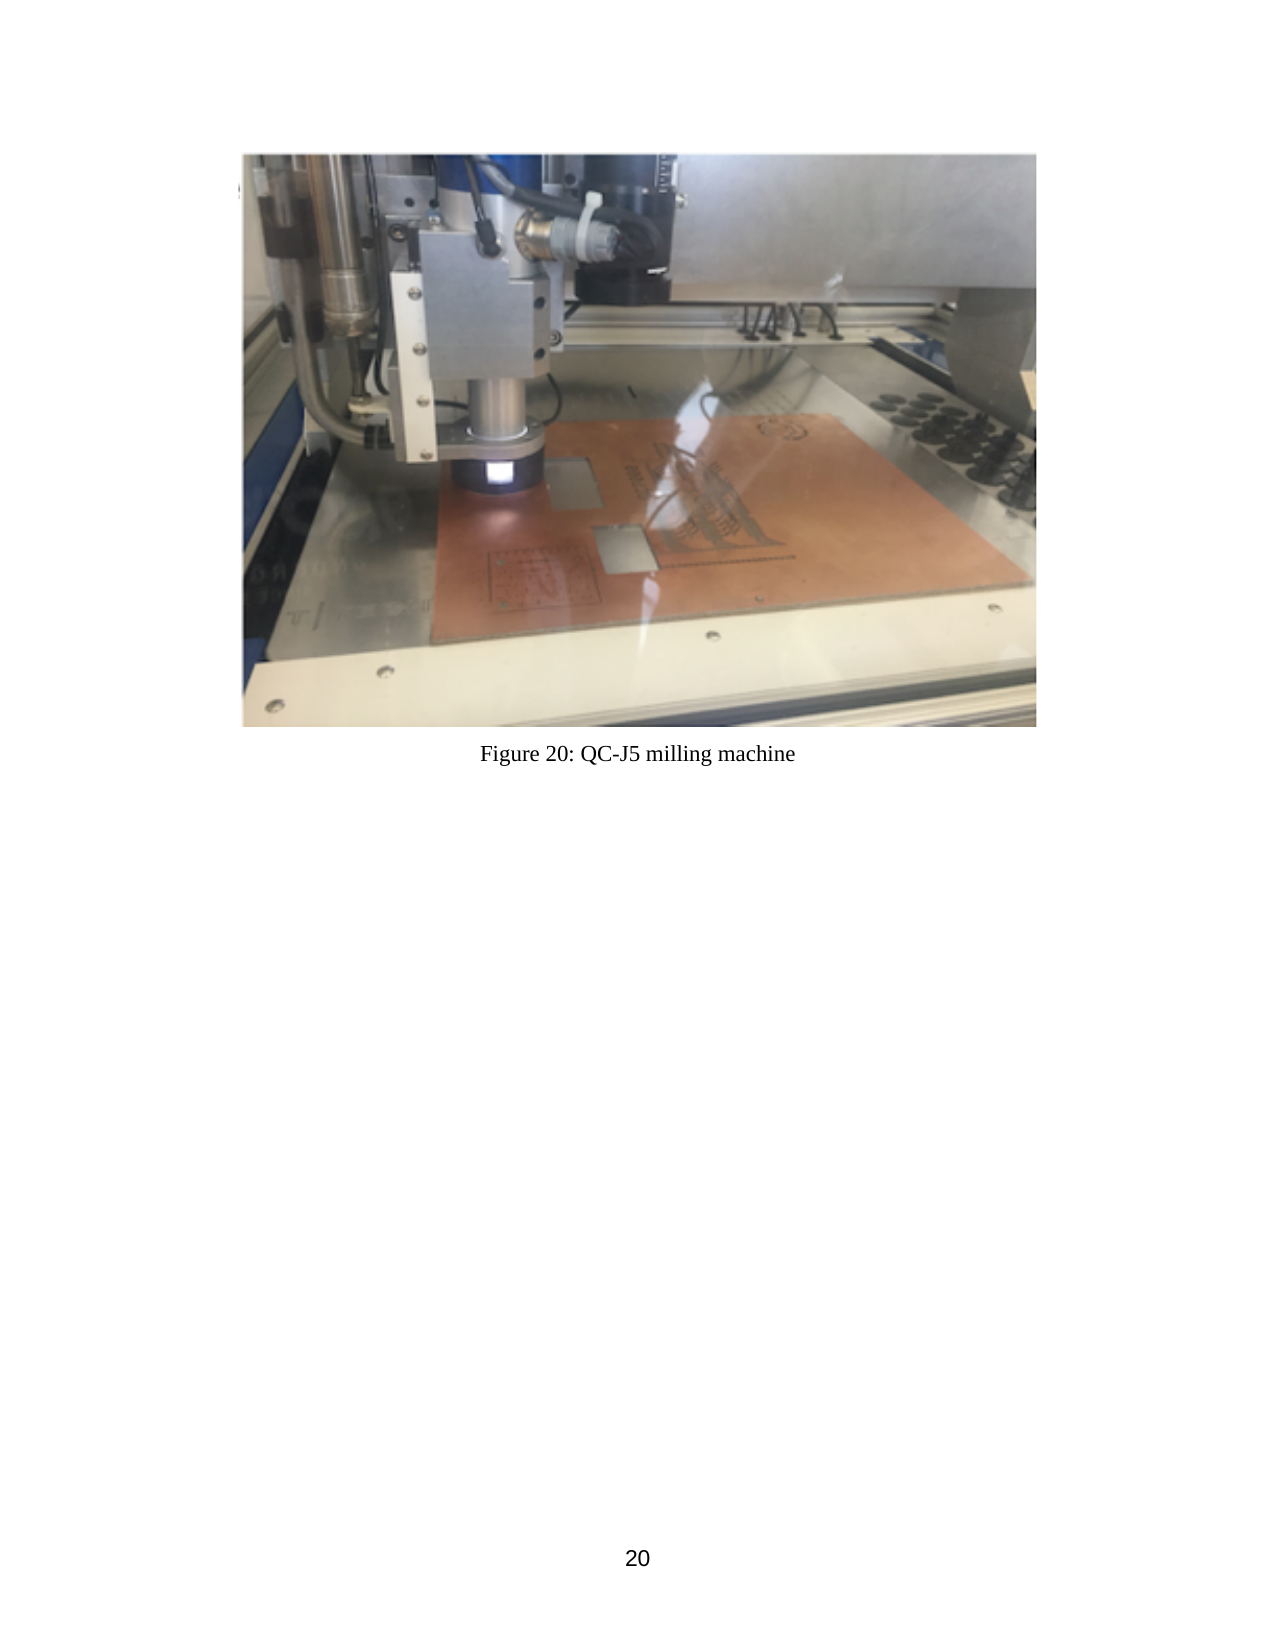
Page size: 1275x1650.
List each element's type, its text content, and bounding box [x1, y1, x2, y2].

picture [238, 150, 1037, 727]
text Figure 20: QC-J5 milling machine [150, 740, 1125, 767]
